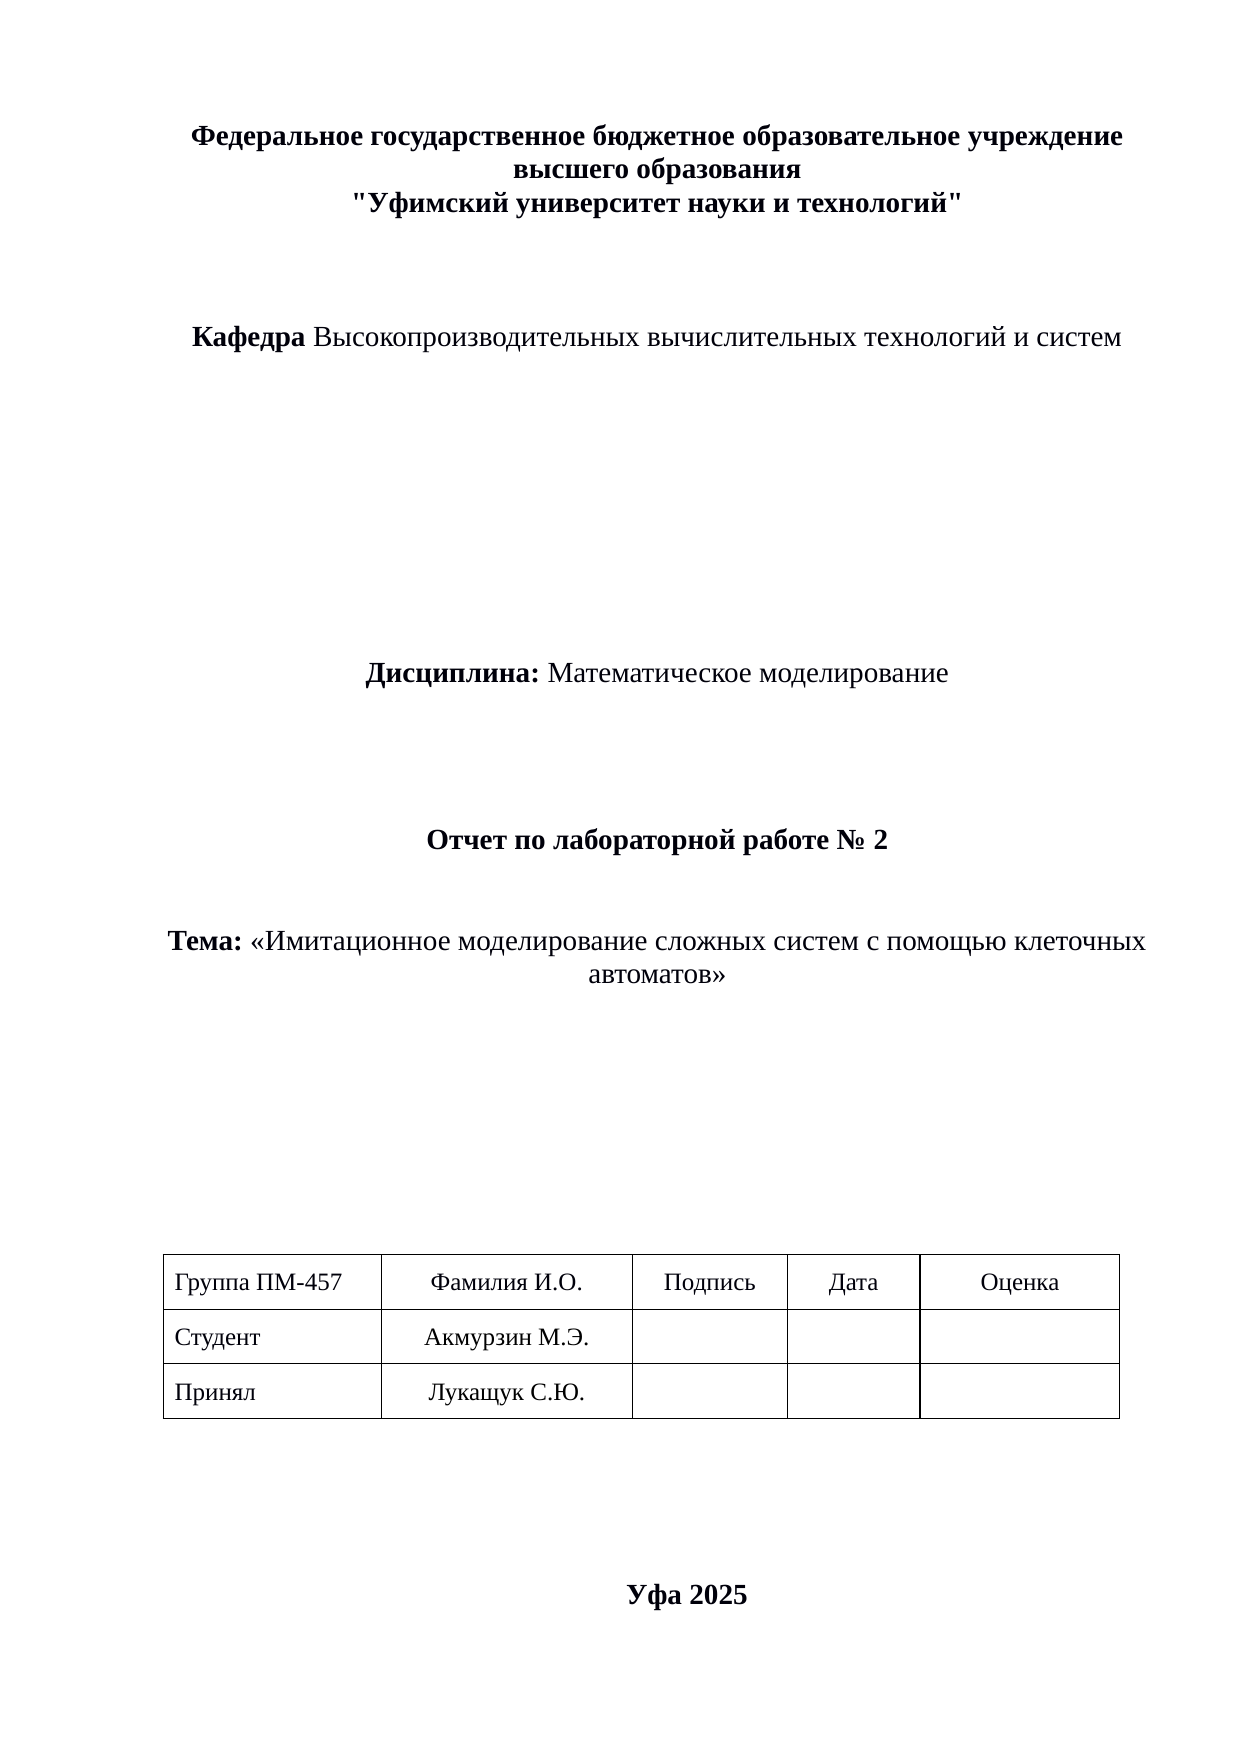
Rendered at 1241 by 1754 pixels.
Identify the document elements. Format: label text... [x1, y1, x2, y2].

table_cell [633, 1310, 787, 1363]
table_header Подпись [633, 1255, 787, 1308]
table_cell [633, 1364, 787, 1418]
text Федеральное государственное бюджетное образовательное учреждение высшего образования [162, 118, 1152, 185]
text Дисциплина: Математическое моделирование [162, 655, 1152, 688]
table_cell [788, 1364, 919, 1418]
table_cell [788, 1310, 919, 1363]
text Кафедра Высокопроизводительных вычислительных технологий и систем [162, 319, 1152, 353]
table_header Оценка [921, 1255, 1119, 1308]
table_cell Студент [164, 1310, 381, 1363]
table_cell [921, 1310, 1119, 1363]
table_cell Акмурзин М.Э. [382, 1310, 632, 1363]
text Уфа 2025 [162, 1577, 1152, 1611]
table_cell Принял [164, 1364, 381, 1418]
table_header Группа ПМ-457 [164, 1255, 381, 1308]
table_cell [921, 1364, 1119, 1418]
table_header Дата [788, 1255, 919, 1308]
text Тема: «Имитационное моделирование сложных систем с помощью клеточных автоматов» [162, 923, 1152, 990]
text Отчет по лабораторной работе № 2 [162, 822, 1152, 856]
table_cell Лукащук С.Ю. [382, 1364, 632, 1418]
table_header Фамилия И.О. [382, 1255, 632, 1308]
text "Уфимский университет науки и технологий" [162, 185, 1152, 219]
